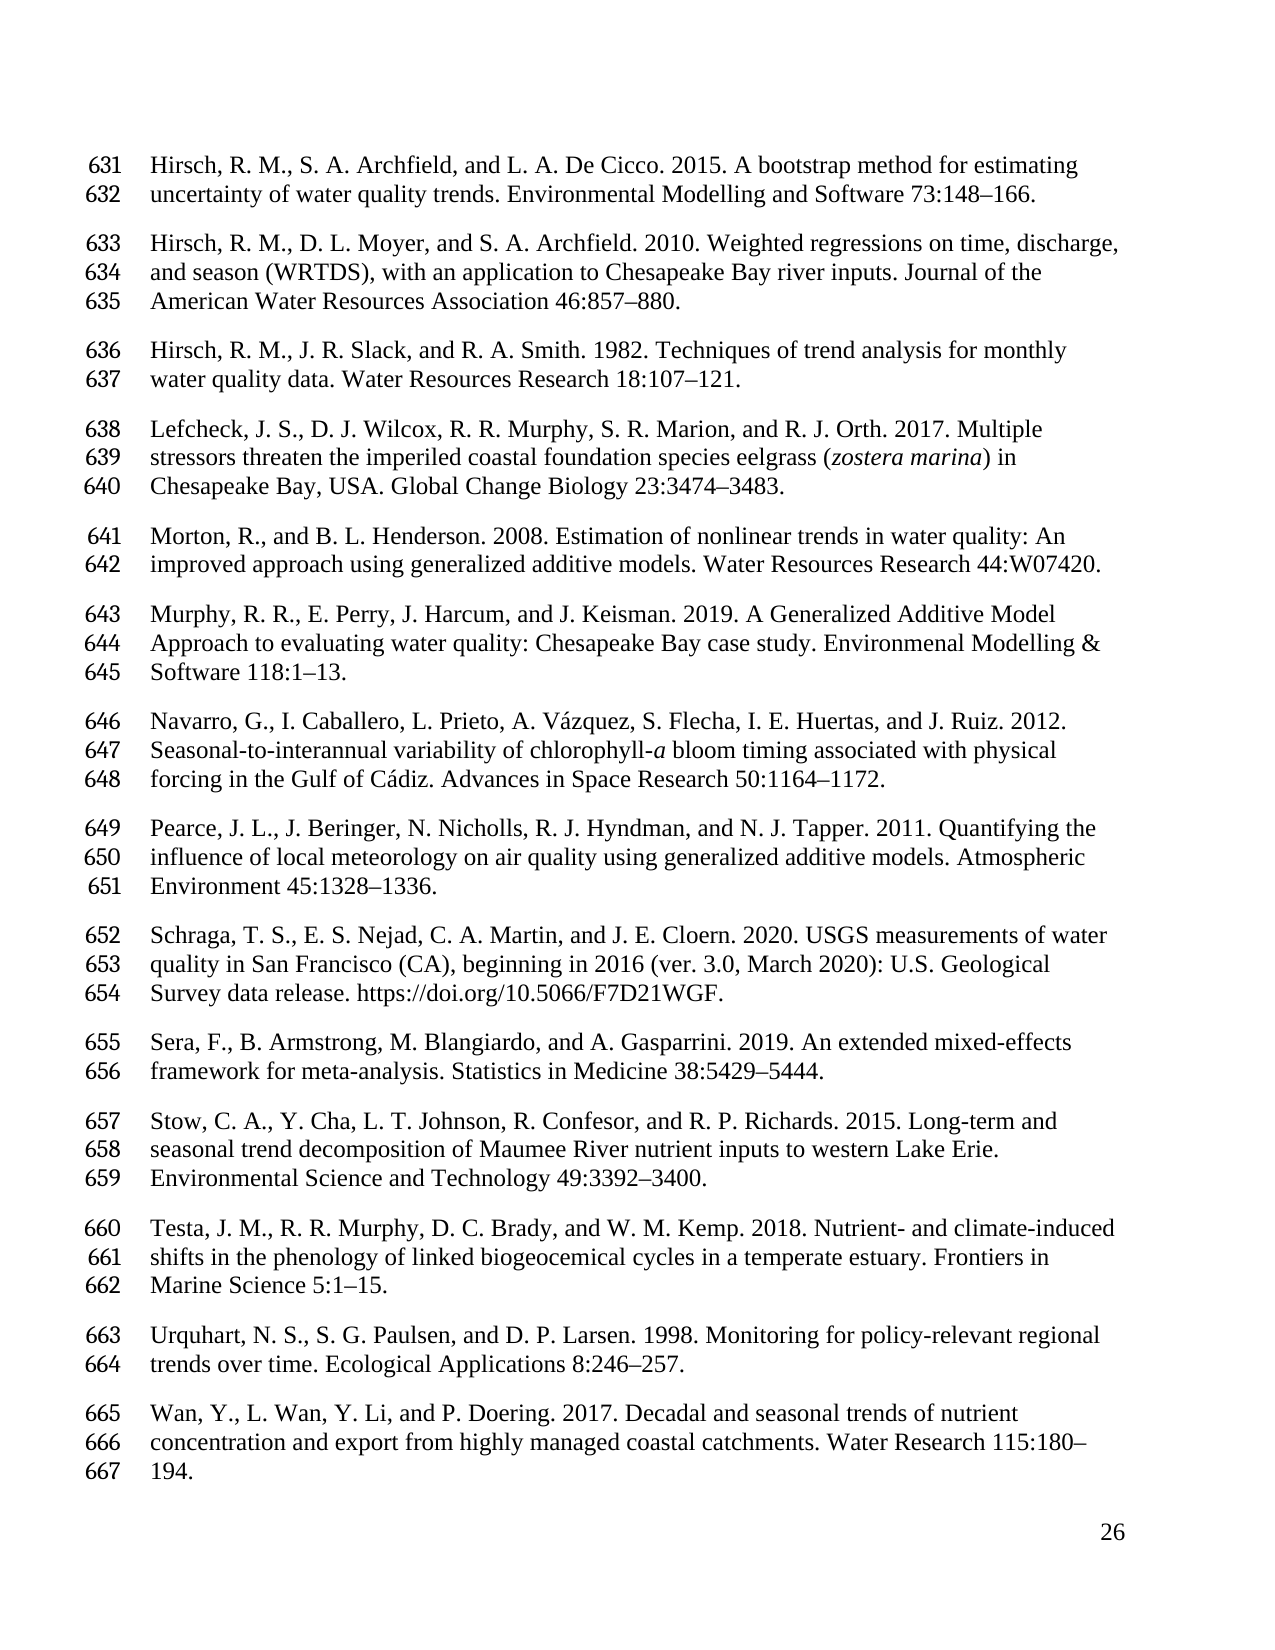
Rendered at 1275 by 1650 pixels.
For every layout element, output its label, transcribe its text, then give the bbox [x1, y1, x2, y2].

text Hirsch, R. M., J. R. Slack, and R. A. Smith. 1982. Techniques of trend analysis for monthly water quality data. Water Resources Research 18:107–121. [150, 335, 1125, 393]
text Stow, C. A., Y. Cha, L. T. Johnson, R. Confesor, and R. P. Richards. 2015. Long-term and seasonal trend decomposition of Maumee River nutrient inputs to western Lake Erie. Environmental Science and Technology 49:3392–3400. [150, 1106, 1125, 1192]
text Murphy, R. R., E. Perry, J. Harcum, and J. Keisman. 2019. A Generalized Additive Model Approach to evaluating water quality: Chesapeake Bay case study. Environmenal Modelling & Software 118:1–13. [150, 599, 1125, 685]
text Navarro, G., I. Caballero, L. Prieto, A. Vázquez, S. Flecha, I. E. Huertas, and J. Ruiz. 2012. Seasonal-to-interannual variability of chlorophyll-a bloom timing associated with physical forcing in the Gulf of Cádiz. Advances in Space Research 50:1164–1172. [150, 706, 1125, 792]
text Wan, Y., L. Wan, Y. Li, and P. Doering. 2017. Decadal and seasonal trends of nutrient concentration and export from highly managed coastal catchments. Water Research 115:180–194. [150, 1398, 1125, 1484]
text Lefcheck, J. S., D. J. Wilcox, R. R. Murphy, S. R. Marion, and R. J. Orth. 2017. Multiple stressors threaten the imperiled coastal foundation species eelgrass (zostera marina) in Chesapeake Bay, USA. Global Change Biology 23:3474–3483. [150, 414, 1125, 500]
text Sera, F., B. Armstrong, M. Blangiardo, and A. Gasparrini. 2019. An extended mixed-effects framework for meta-analysis. Statistics in Medicine 38:5429–5444. [150, 1027, 1125, 1085]
text Testa, J. M., R. R. Murphy, D. C. Brady, and W. M. Kemp. 2018. Nutrient- and climate-induced shifts in the phenology of linked biogeocemical cycles in a temperate estuary. Frontiers in Marine Science 5:1–15. [150, 1213, 1125, 1299]
text Schraga, T. S., E. S. Nejad, C. A. Martin, and J. E. Cloern. 2020. USGS measurements of water quality in San Francisco (CA), beginning in 2016 (ver. 3.0, March 2020): U.S. Geological Survey data release. https://doi.org/10.5066/F7D21WGF. [150, 920, 1125, 1007]
text Pearce, J. L., J. Beringer, N. Nicholls, R. J. Hyndman, and N. J. Tapper. 2011. Quantifying the influence of local meteorology on air quality using generalized additive models. Atmospheric Environment 45:1328–1336. [150, 813, 1125, 899]
text Urquhart, N. S., S. G. Paulsen, and D. P. Larsen. 1998. Monitoring for policy-relevant regional trends over time. Ecological Applications 8:246–257. [150, 1320, 1125, 1377]
text Morton, R., and B. L. Henderson. 2008. Estimation of nonlinear trends in water quality: An improved approach using generalized additive models. Water Resources Research 44:W07420. [150, 521, 1125, 578]
text Hirsch, R. M., S. A. Archfield, and L. A. De Cicco. 2015. A bootstrap method for estimating uncertainty of water quality trends. Environmental Modelling and Software 73:148–166. [150, 150, 1125, 207]
text Hirsch, R. M., D. L. Moyer, and S. A. Archfield. 2010. Weighted regressions on time, discharge, and season (WRTDS), with an application to Chesapeake Bay river inputs. Journal of the American Water Resources Association 46:857–880. [150, 228, 1125, 314]
